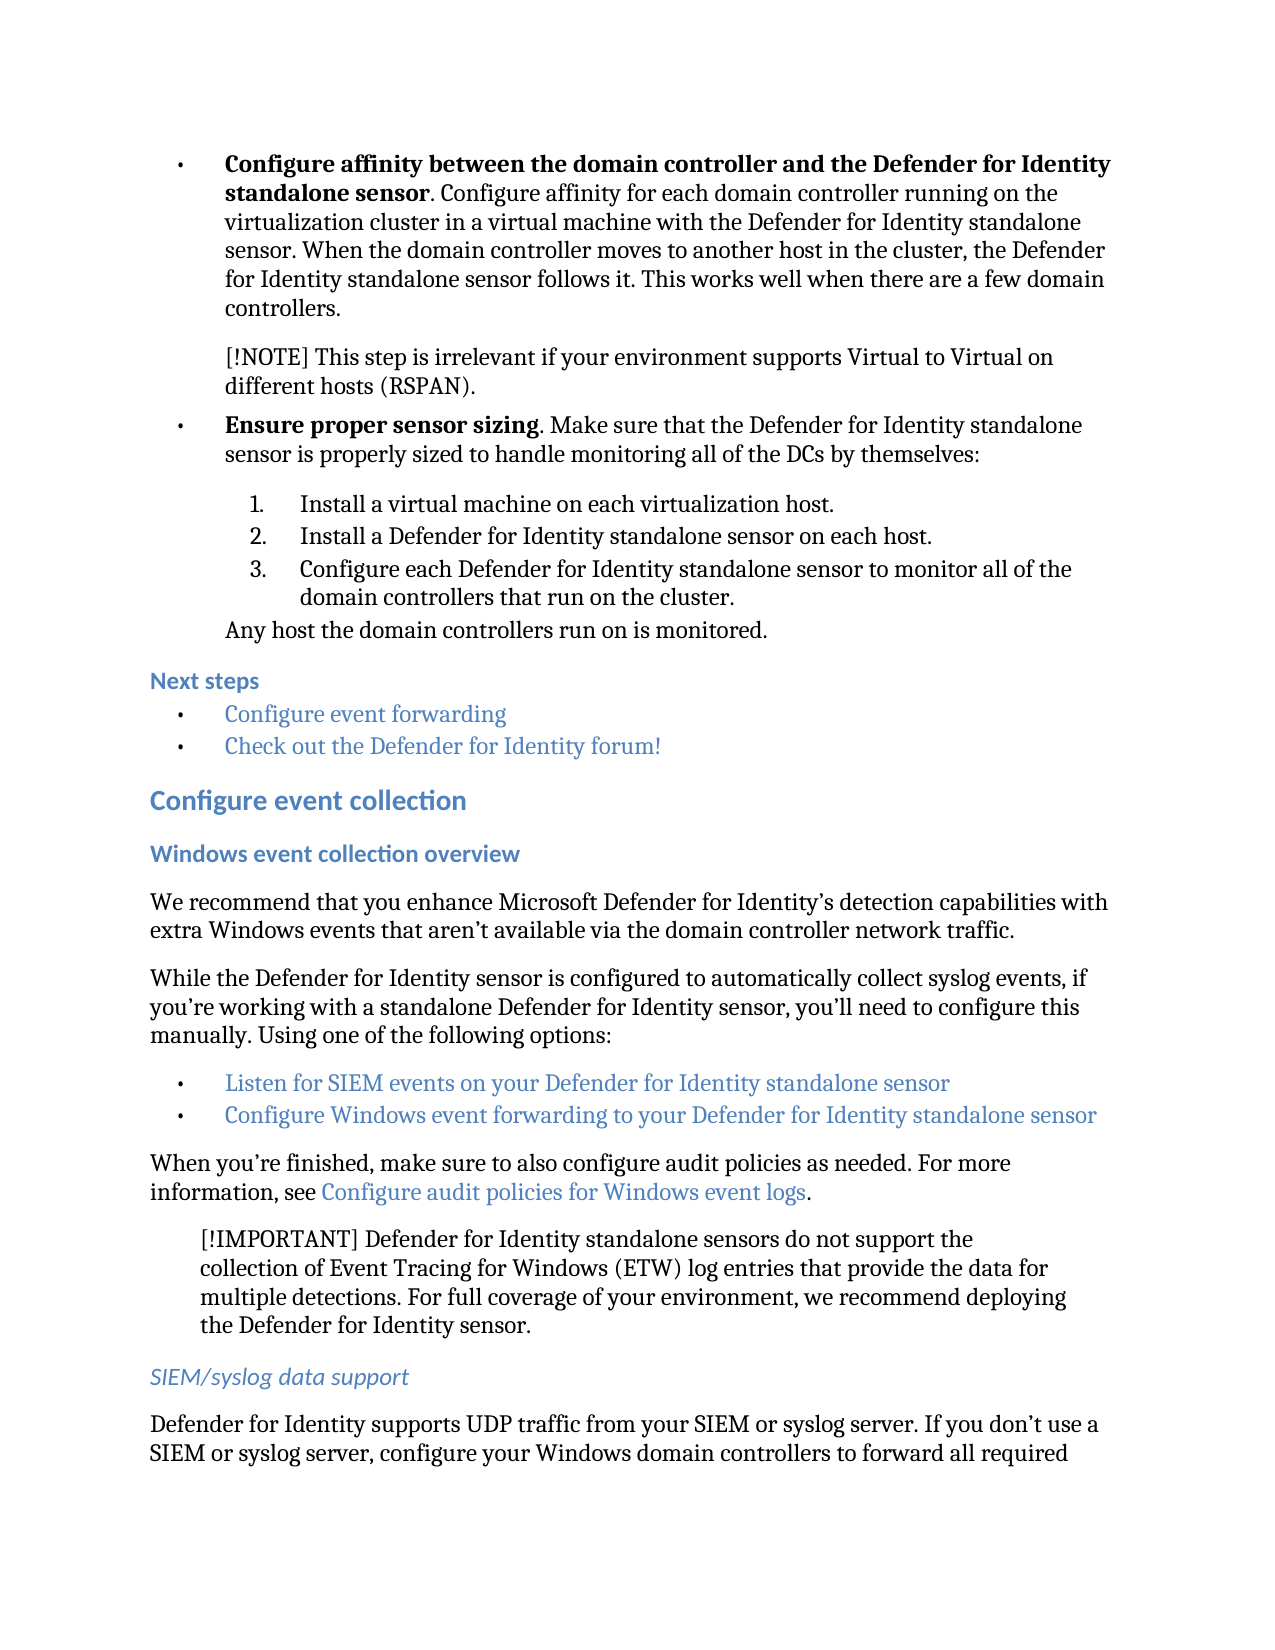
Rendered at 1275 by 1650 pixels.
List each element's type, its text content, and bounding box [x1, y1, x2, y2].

list Listen for SIEM events on your Defender for Identity standalone sensor [175, 1069, 1125, 1097]
subtitle Next steps [150, 665, 1125, 696]
list Configure affinity between the domain controller and the Defender for Identity standalone sensor. Configure affinity for each domain controller running on the virtualization cluster in a virtual machine with the Defender for Identity standalone sensor. When the domain controller moves to another host in the cluster, the Defender for Identity standalone sensor follows it. This works well when there are a few domain controllers. [175, 150, 1125, 322]
text [!IMPORTANT] Defender for Identity standalone sensors do not support the collection of Event Tracing for Windows (ETW) log entries that provide the data for multiple detections. For full coverage of your environment, we recommend deploying the Defender for Identity sensor. [200, 1225, 1075, 1340]
subtitle SIEM/syslog data support [150, 1361, 1125, 1391]
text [150, 1410, 1125, 1468]
text While the Defender for Identity sensor is configured to automatically collect syslog events, if you’re working with a standalone Defender for Identity sensor, you’ll need to configure this manually. Using one of the following options: [150, 964, 1125, 1050]
text When you’re finished, make sure to also configure audit policies as needed. For more information, see Configure audit policies for Windows event logs. [150, 1149, 1125, 1206]
list Check out the Defender for Identity forum! [175, 732, 1125, 761]
list Configure event forwarding [175, 700, 1125, 728]
text We recommend that you enhance Microsoft Defender for Identity’s detection capabilities with extra Windows events that aren’t available via the domain controller network traffic. [150, 887, 1125, 945]
subtitle Configure event collection [150, 782, 1125, 817]
list Configure each Defender for Identity standalone sensor to monitor all of the domain controllers that run on the cluster. [250, 554, 1125, 612]
list Any host the domain controllers run on is monitored. [175, 616, 1125, 644]
list Configure Windows event forwarding to your Defender for Identity standalone sensor [175, 1101, 1125, 1130]
subtitle Windows event collection overview [150, 838, 1125, 869]
list Ensure proper sensor sizing. Make sure that the Defender for Identity standalone sensor is properly sized to handle monitoring all of the DCs by themselves: [175, 411, 1125, 469]
list [!NOTE] This step is irrelevant if your environment supports Virtual to Virtual on different hosts (RSPAN). [175, 343, 1075, 401]
list Install a virtual machine on each virtualization host. [250, 489, 1125, 518]
list Install a Defender for Identity standalone sensor on each host. [250, 522, 1125, 551]
